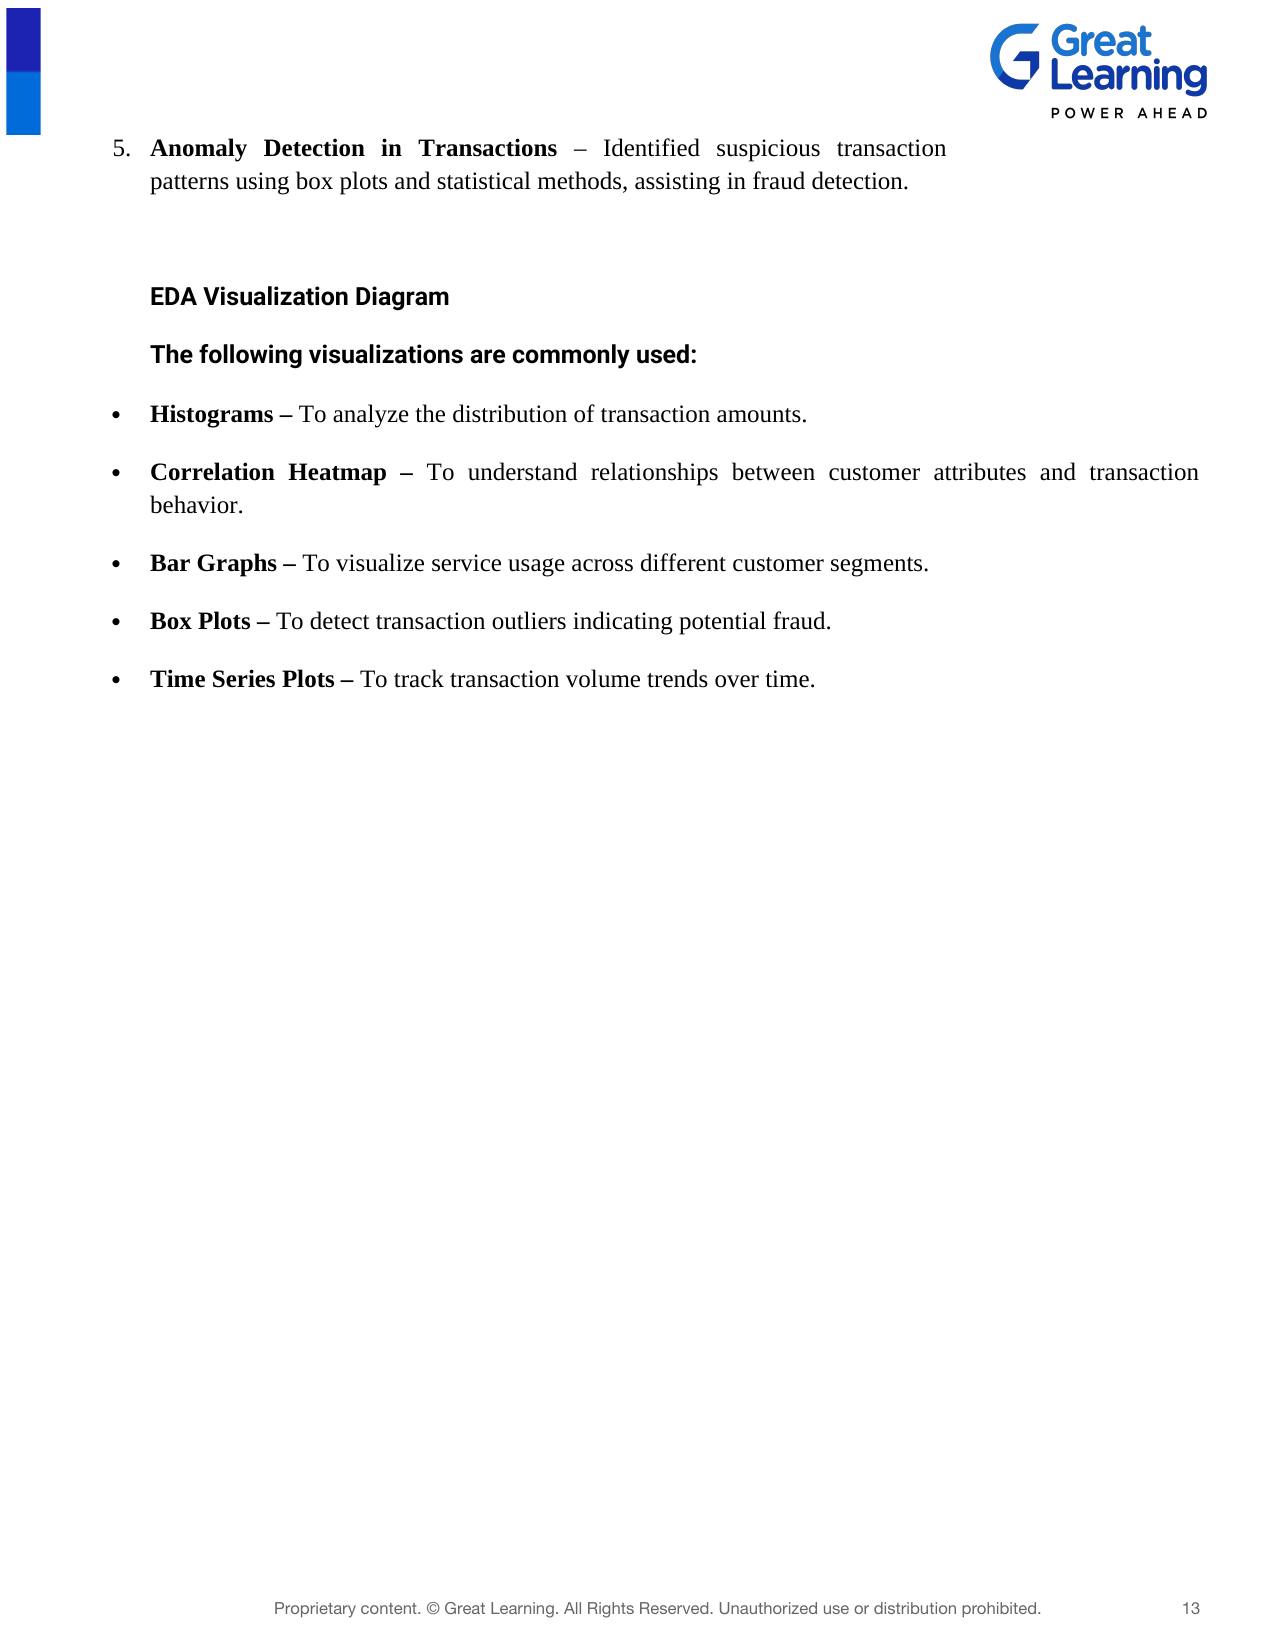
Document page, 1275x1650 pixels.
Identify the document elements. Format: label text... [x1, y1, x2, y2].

list Time Series Plots – To track transaction volume trends over time. [112, 664, 1200, 693]
list Bar Graphs – To visualize service usage across different customer segments. [112, 548, 1200, 577]
list Histograms – To analyze the distribution of transaction amounts. [112, 399, 1200, 428]
list Box Plots – To detect transaction outliers indicating potential fraud. [112, 606, 1200, 635]
list Correlation Heatmap – To understand relationships between customer attributes and transaction behavior. [112, 457, 1200, 519]
text The following visualizations are commonly used: [150, 341, 1200, 370]
picture [6, 8, 41, 135]
picture [956, 8, 1241, 134]
list Anomaly Detection in Transactions – Identified suspicious transaction patterns using box plots and statistical methods, assisting in fraud detection. [112, 133, 1200, 195]
text EDA Visualization Diagram [150, 282, 1200, 311]
